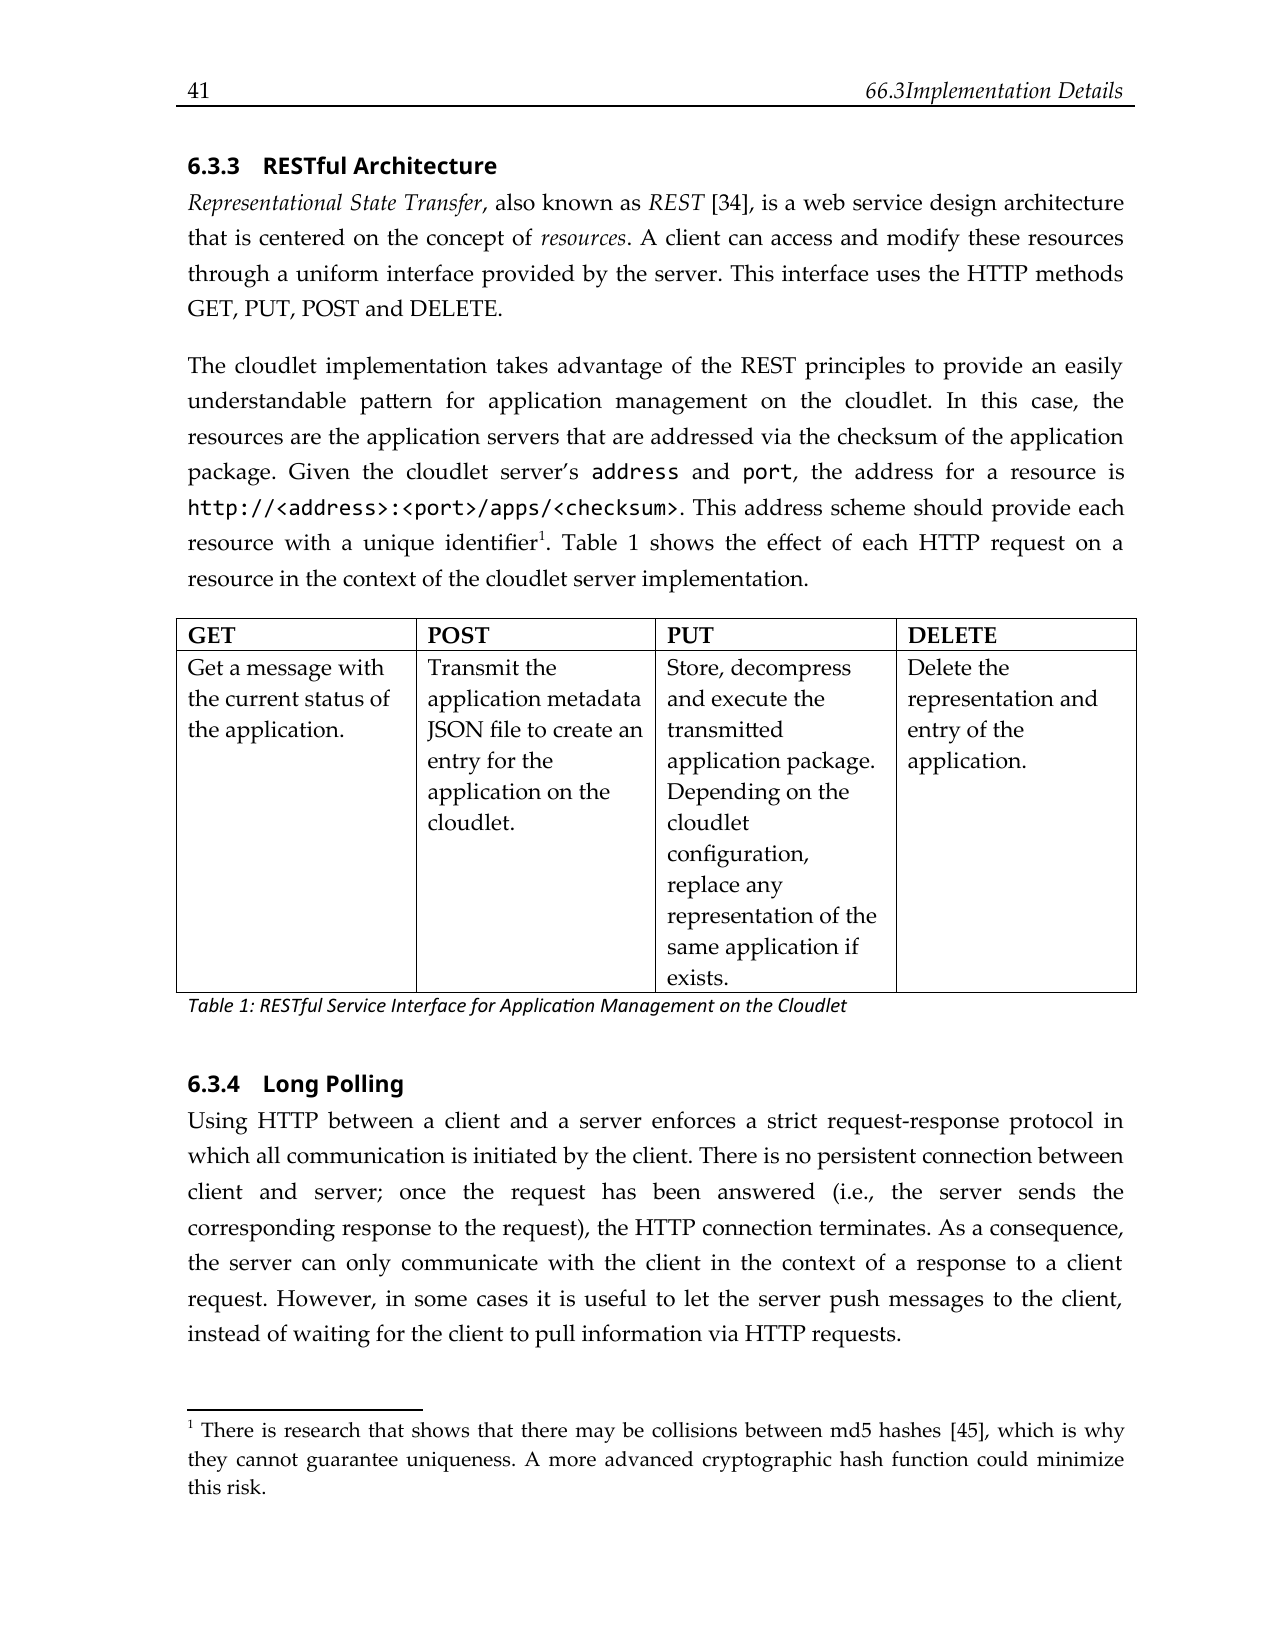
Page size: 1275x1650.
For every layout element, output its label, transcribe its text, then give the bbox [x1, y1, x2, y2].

table_cell Delete the representation and entry of the application. [897, 651, 1136, 992]
text The cloudlet implementation takes advantage of the REST principles to provide an easily understandable pattern for application management on the cloudlet. In this case, the resources are the application servers that are addressed via the checksum of the application package. Given the cloudlet server’s address and port, the address for a resource is http://<address>:<port>/apps/<checksum>. This address scheme should provide each resource with a unique identifier. Table 1 shows the effect of each HTTP request on a resource in the context of the cloudlet server implementation. [187, 349, 1125, 593]
table_header PUT [656, 619, 896, 650]
subtitle RESTful Architecture [187, 150, 1125, 181]
table_header DELETE [897, 619, 1136, 650]
table_header POST [417, 619, 655, 650]
table_cell Transmit the application metadata JSON file to create an entry for the application on the cloudlet. [417, 651, 655, 992]
table_cell Get a message with the current status of the application. [177, 651, 416, 992]
text Using HTTP between a client and a server enforces a strict request-response protocol in which all communication is initiated by the client. There is no persistent connection between client and server; once the request has been answered (i.e., the server sends the corresponding response to the request), the HTTP connection terminates. As a consequence, the server can only communicate with the client in the context of a response to a client request. However, in some cases it is useful to let the server push messages to the client, instead of waiting for the client to pull information via HTTP requests. [187, 1104, 1125, 1348]
table_cell Store, decompress and execute the transmitted application package. Depending on the cloudlet configuration, replace any representation of the same application if exists. [656, 651, 896, 992]
text Representational State Transfer, also known as REST , is a web service design architecture that is centered on the concept of resources. A client can access and modify these resources through a uniform interface provided by the server. This interface uses the HTTP methods GET, PUT, POST and DELETE. [187, 186, 1125, 323]
subtitle Long Polling [187, 1068, 1125, 1099]
table_header GET [177, 619, 416, 650]
